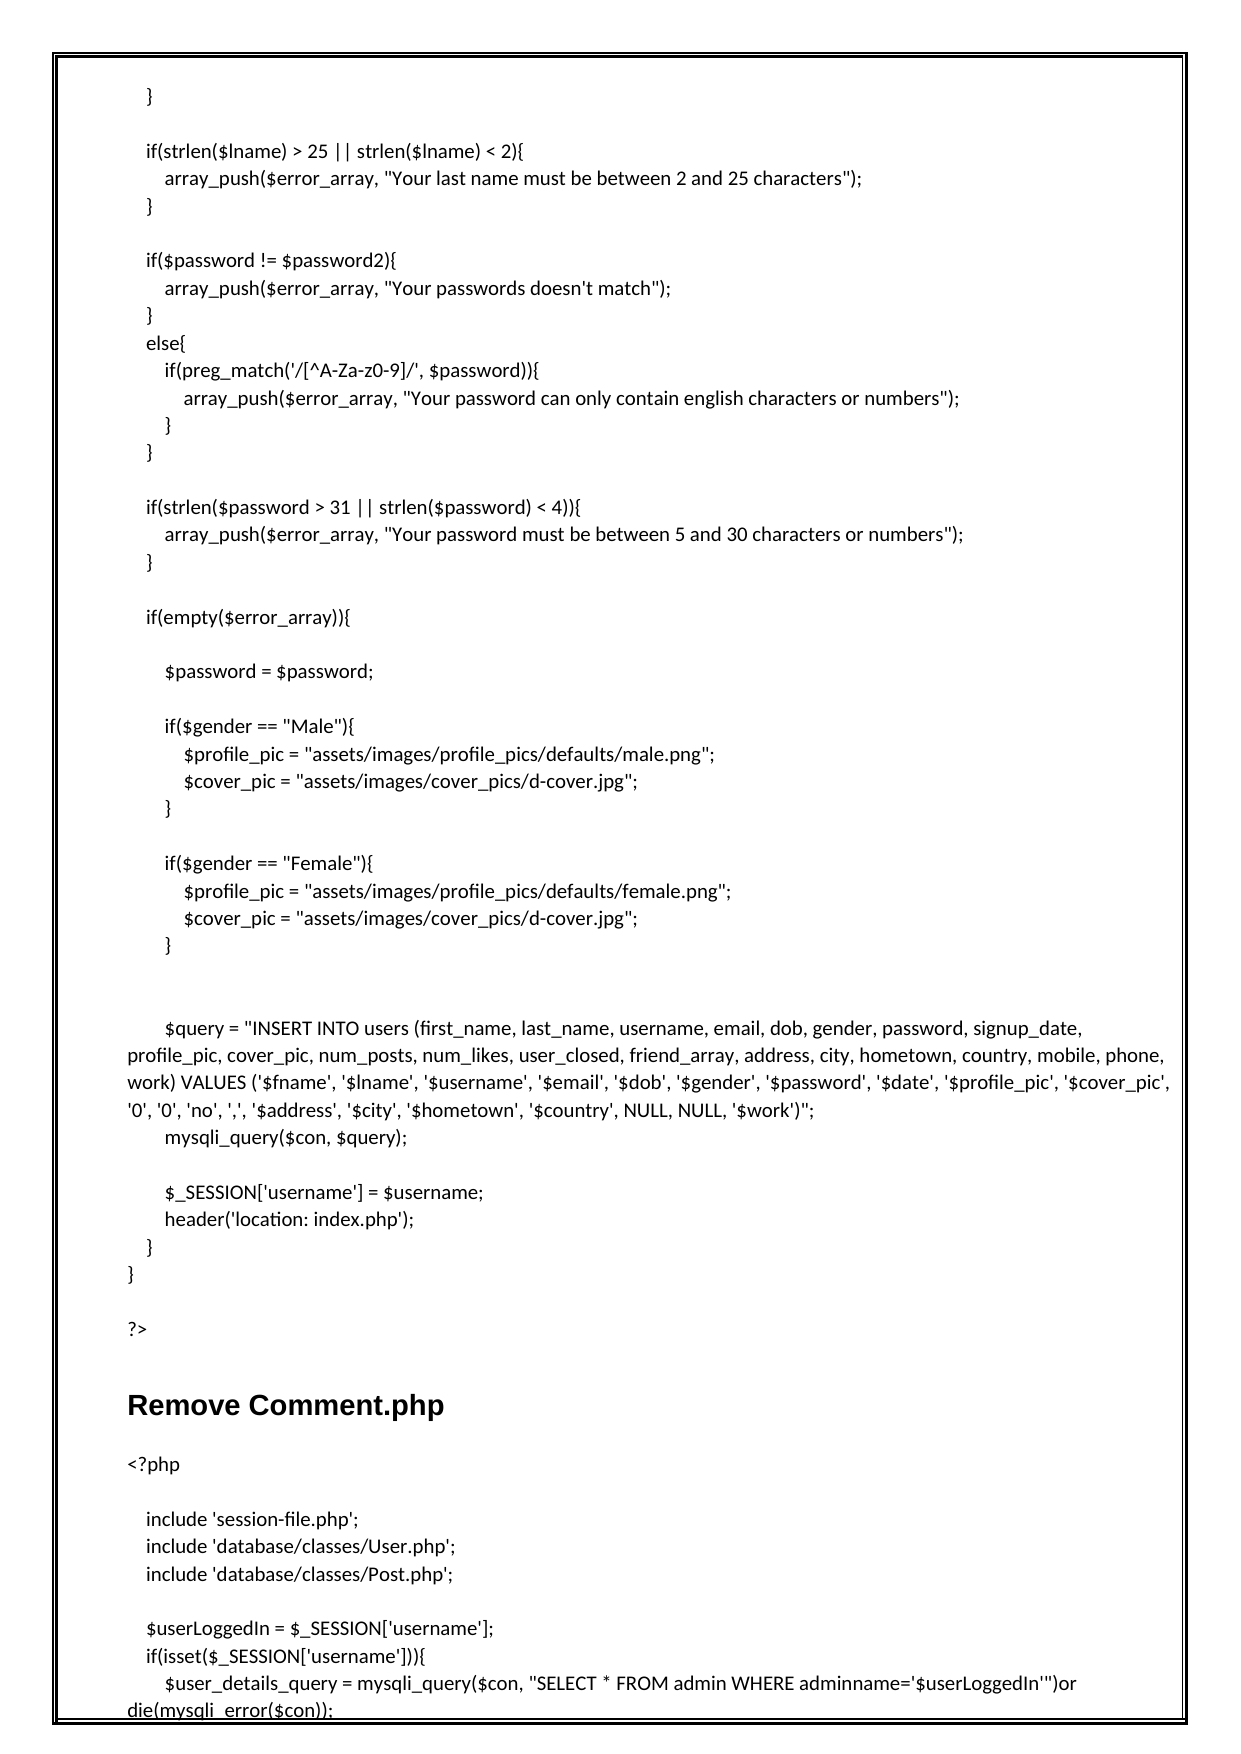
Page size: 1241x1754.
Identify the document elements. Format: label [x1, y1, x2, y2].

text [127, 1360, 1173, 1718]
text [127, 83, 1173, 1342]
